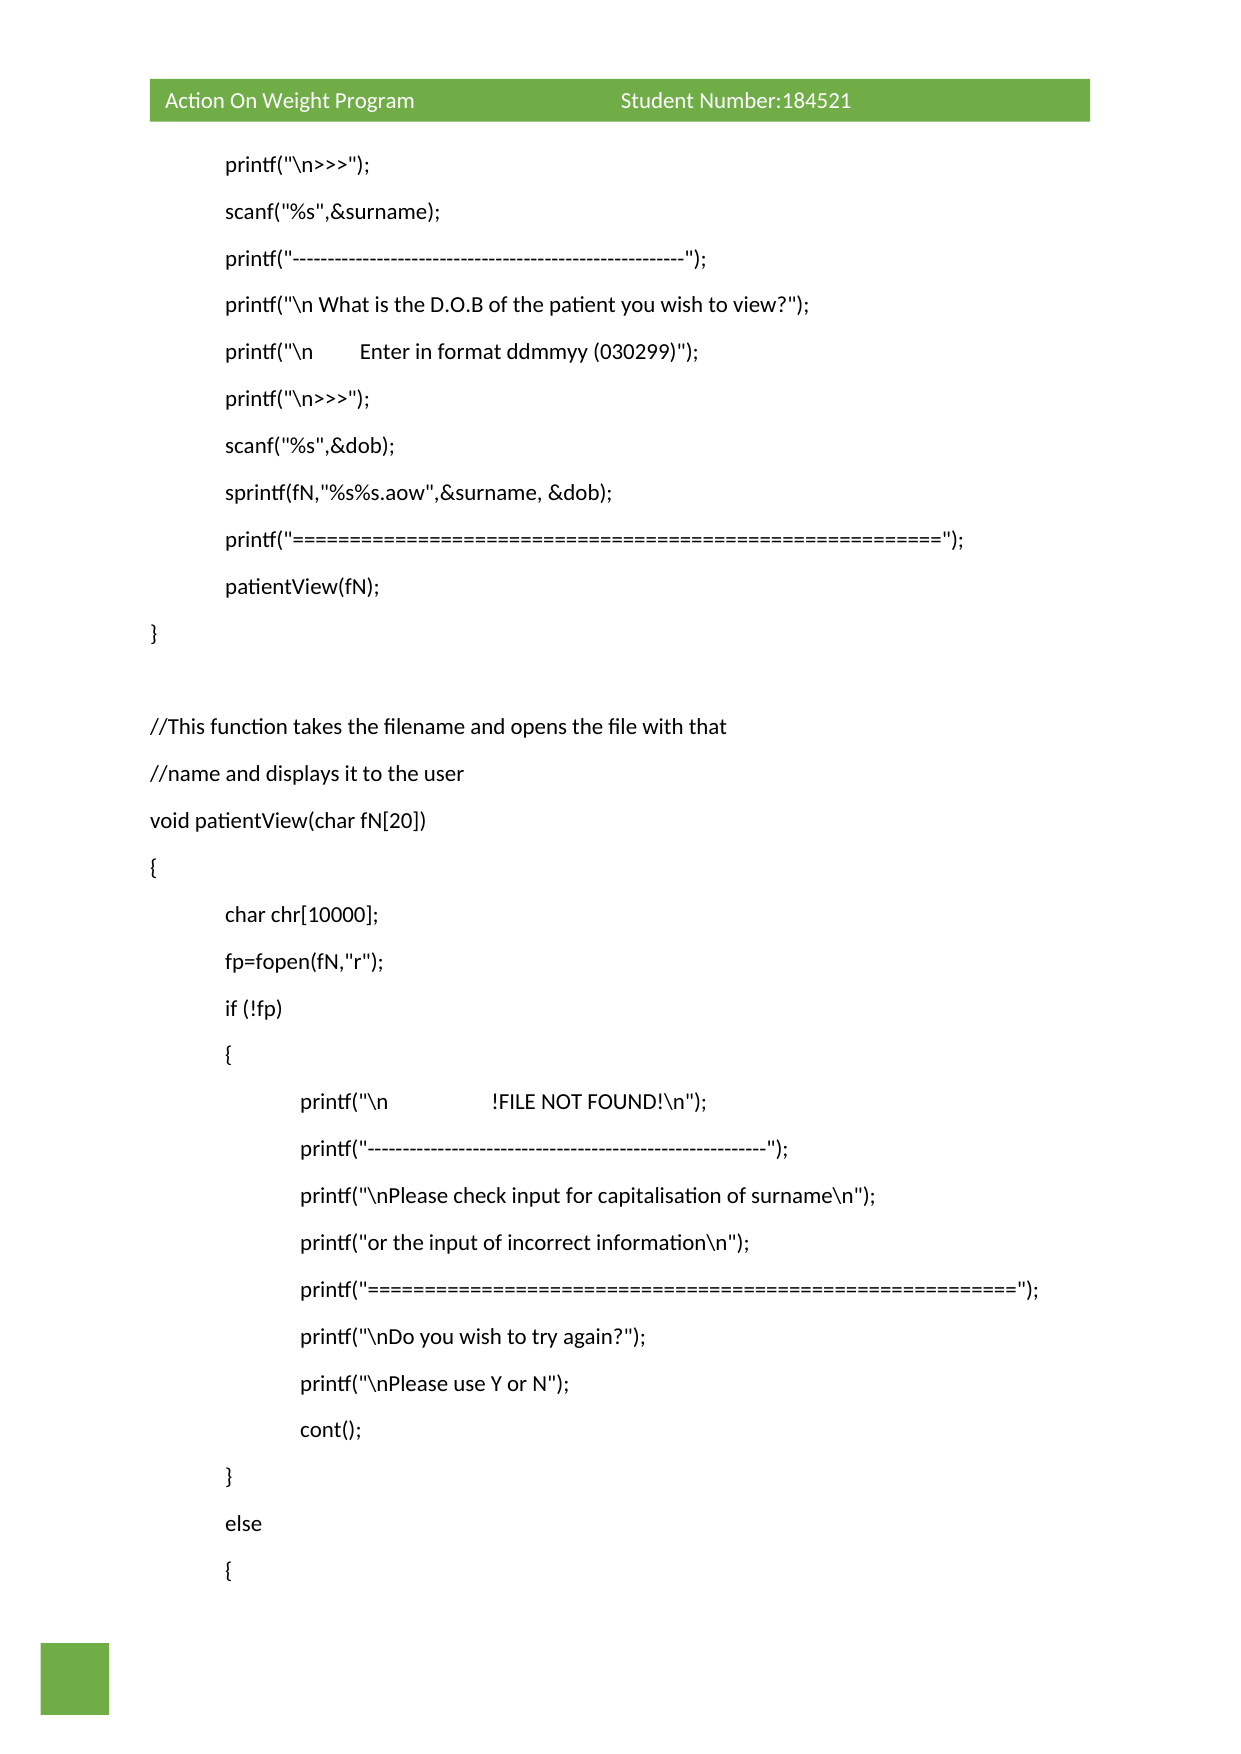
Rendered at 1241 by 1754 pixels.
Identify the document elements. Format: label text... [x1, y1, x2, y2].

text printf("or the input of incorrect information\n"); [150, 1228, 1090, 1256]
text scanf("%s",&surname); [150, 197, 1090, 225]
text sprintf(fN,"%s%s.aow",&surname, &dob); [150, 478, 1090, 506]
text printf("--------------------------------------------------------"); [150, 244, 1090, 272]
text printf("========================================================="); [150, 1275, 1090, 1303]
text fp=fopen(fN,"r"); [150, 947, 1090, 975]
text //This function takes the filename and opens the file with that [150, 712, 1090, 741]
text printf("\nPlease check input for capitalisation of surname\n"); [150, 1181, 1090, 1209]
text printf("---------------------------------------------------------"); [150, 1134, 1090, 1162]
text scanf("%s",&dob); [150, 431, 1090, 459]
text cont(); [150, 1416, 1090, 1444]
text char chr[10000]; [150, 900, 1090, 928]
text } [150, 619, 1090, 647]
text //name and displays it to the user [150, 759, 1090, 787]
text else [150, 1509, 1090, 1537]
text } [150, 1462, 1090, 1491]
text printf("\nDo you wish to try again?"); [150, 1322, 1090, 1350]
text printf("\n>>>"); [150, 384, 1090, 412]
text printf("\n What is the D.O.B of the patient you wish to view?"); [150, 291, 1090, 319]
text { [150, 853, 1090, 881]
text printf("\n>>>"); [150, 150, 1090, 178]
text printf("========================================================="); [150, 525, 1090, 553]
text patientView(fN); [150, 572, 1090, 600]
text { [150, 1041, 1090, 1069]
text void patientView(char fN[20]) [150, 806, 1090, 834]
text if (!fp) [150, 994, 1090, 1022]
text { [150, 1556, 1090, 1584]
text printf("\n Enter in format ddmmyy (030299)"); [150, 337, 1090, 366]
text printf("\nPlease use Y or N"); [150, 1369, 1090, 1397]
text printf("\n !FILE NOT FOUND!\n"); [150, 1087, 1090, 1116]
